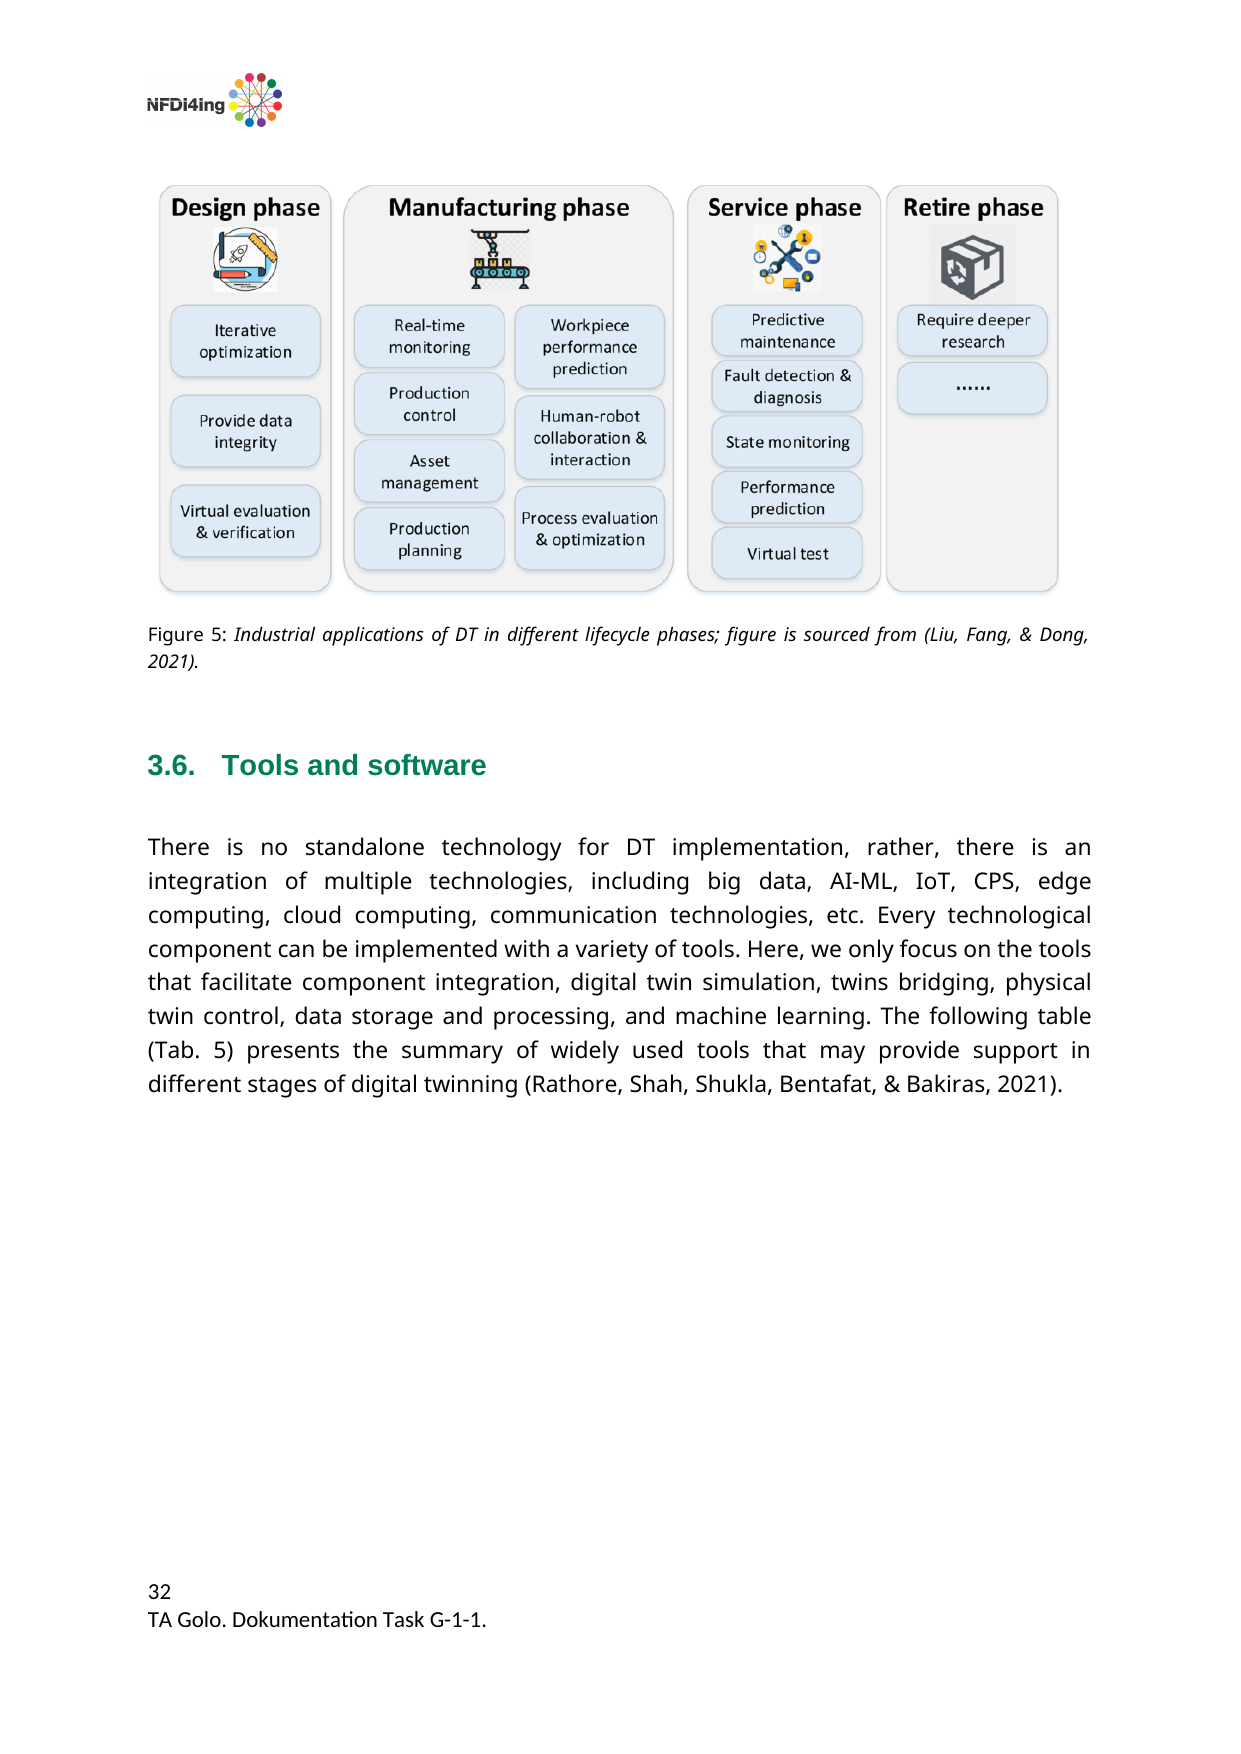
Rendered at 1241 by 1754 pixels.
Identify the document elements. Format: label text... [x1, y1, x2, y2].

text There is no standalone technology for DT implementation, rather, there is an integration of multiple technologies, including big data, AI-ML, IoT, CPS, edge computing, cloud computing, communication technologies, etc. Every technological component can be implemented with a variety of tools. Here, we only focus on the tools that facilitate component integration, digital twin simulation, twins bridging, physical twin control, data storage and processing, and machine learning. The following table (Tab. 5) presents the summary of widely used tools that may provide support in different stages of digital twinning . [148, 831, 1093, 1099]
picture [147, 173, 1093, 603]
picture [147, 73, 282, 127]
subtitle Tools and software [147, 748, 1093, 782]
text Figure 5: Industrial applications of DT in different lifecycle phases; figure is sourced from (Liu, Fang, & Dong, 2021). [148, 621, 1093, 674]
